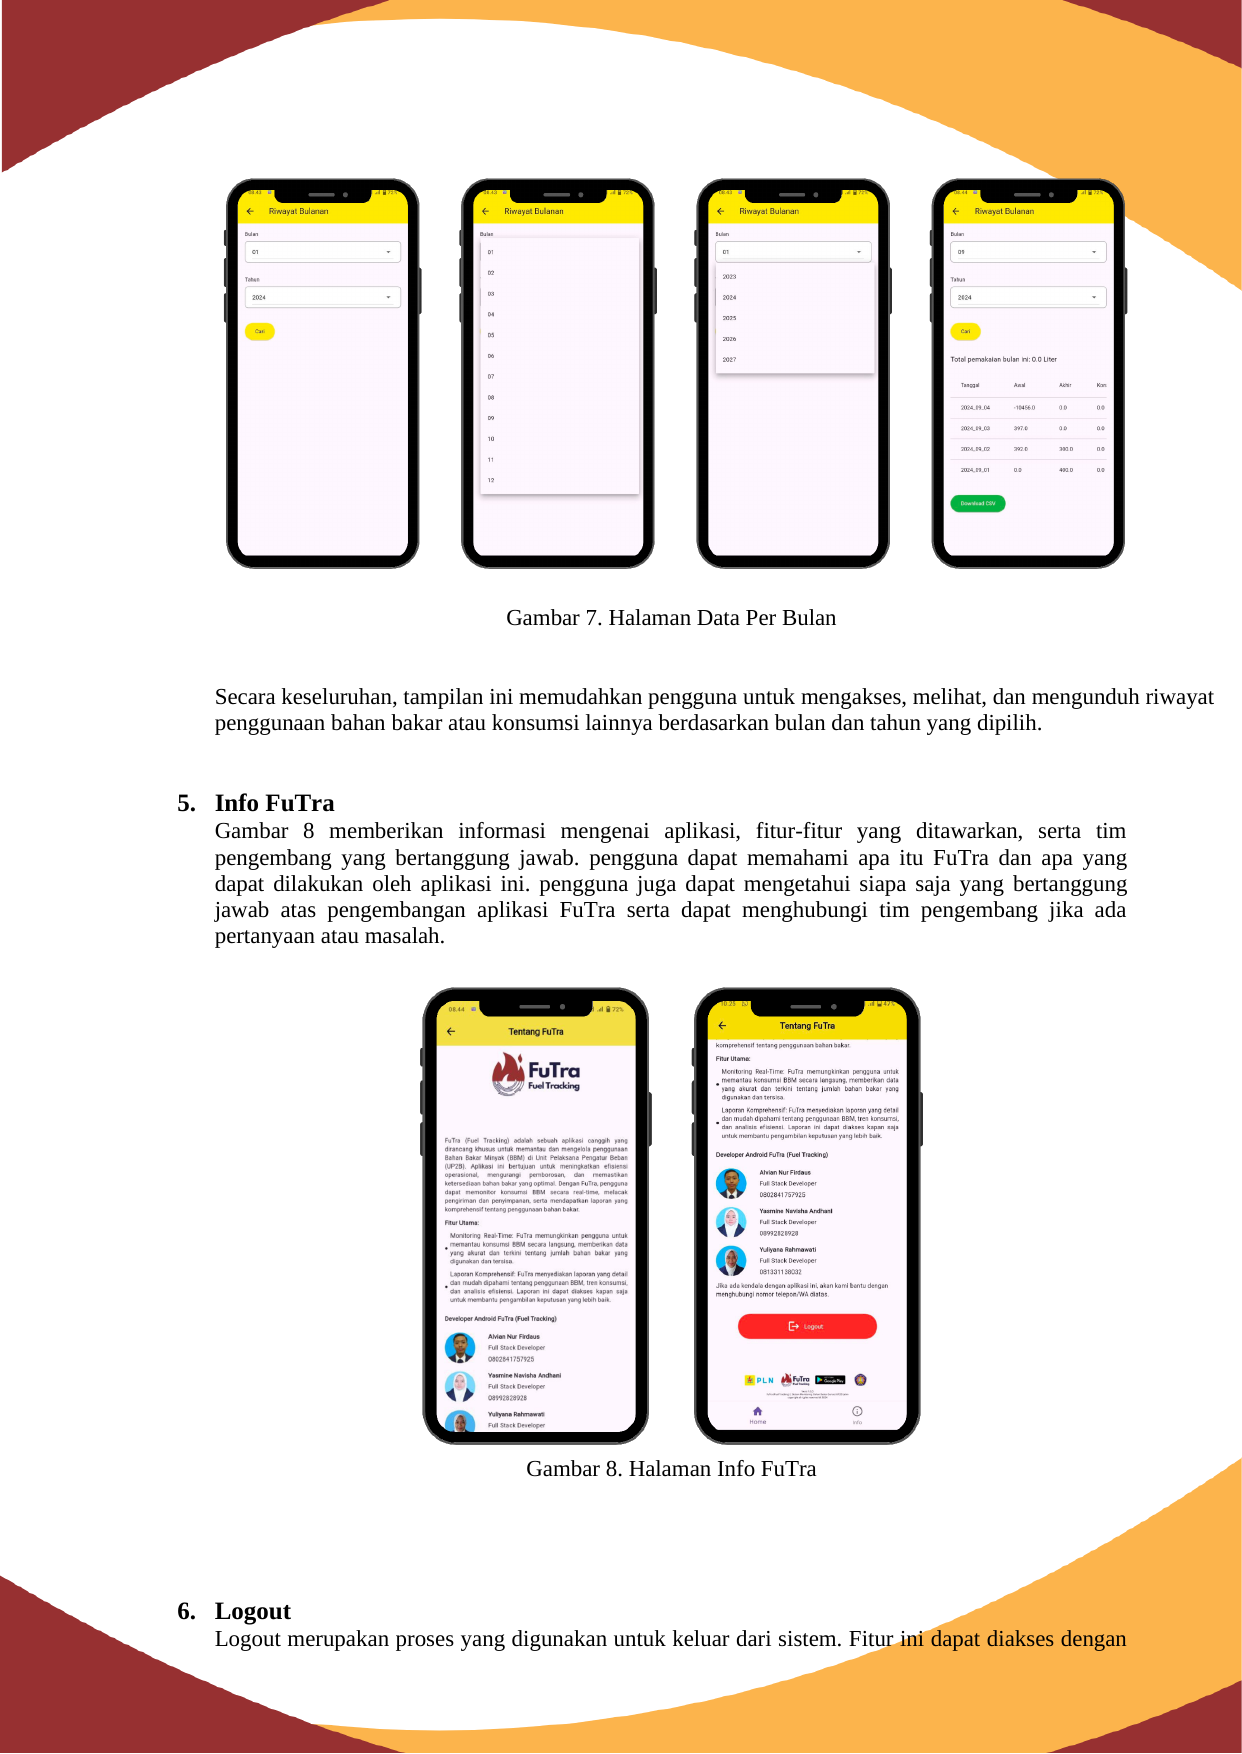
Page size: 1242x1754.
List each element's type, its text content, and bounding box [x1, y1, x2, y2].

text Gambar 8 memberikan informasi mengenai aplikasi, fitur-fitur yang ditawarkan, serta tim pengembang yang bertanggung jawab. pengguna dapat memahami apa itu FuTra dan apa yang dapat dilakukan oleh aplikasi ini. pengguna juga dapat mengetahui siapa saja yang bertanggung jawab atas pengembangan aplikasi FuTra serta dapat menghubungi tim pengembang jika ada pertanyaan atau masalah. [214, 817, 1128, 949]
text Secara keseluruhan, tampilan ini memudahkan pengguna untuk mengakses, melihat, dan mengunduh riwayat penggunaan bahan bakar atau konsumsi lainnya berdasarkan bulan dan tahun yang dipilih. [214, 683, 1221, 736]
list Logout [177, 1596, 1221, 1625]
picture [1, 0, 1242, 604]
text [214, 1625, 1128, 1651]
list Info FuTra [177, 788, 1221, 817]
picture [0, 975, 1242, 1753]
text Gambar 8. Halaman Info FuTra [214, 1455, 1128, 1481]
text Gambar 7. Halaman Data Per Bulan [214, 604, 1128, 630]
